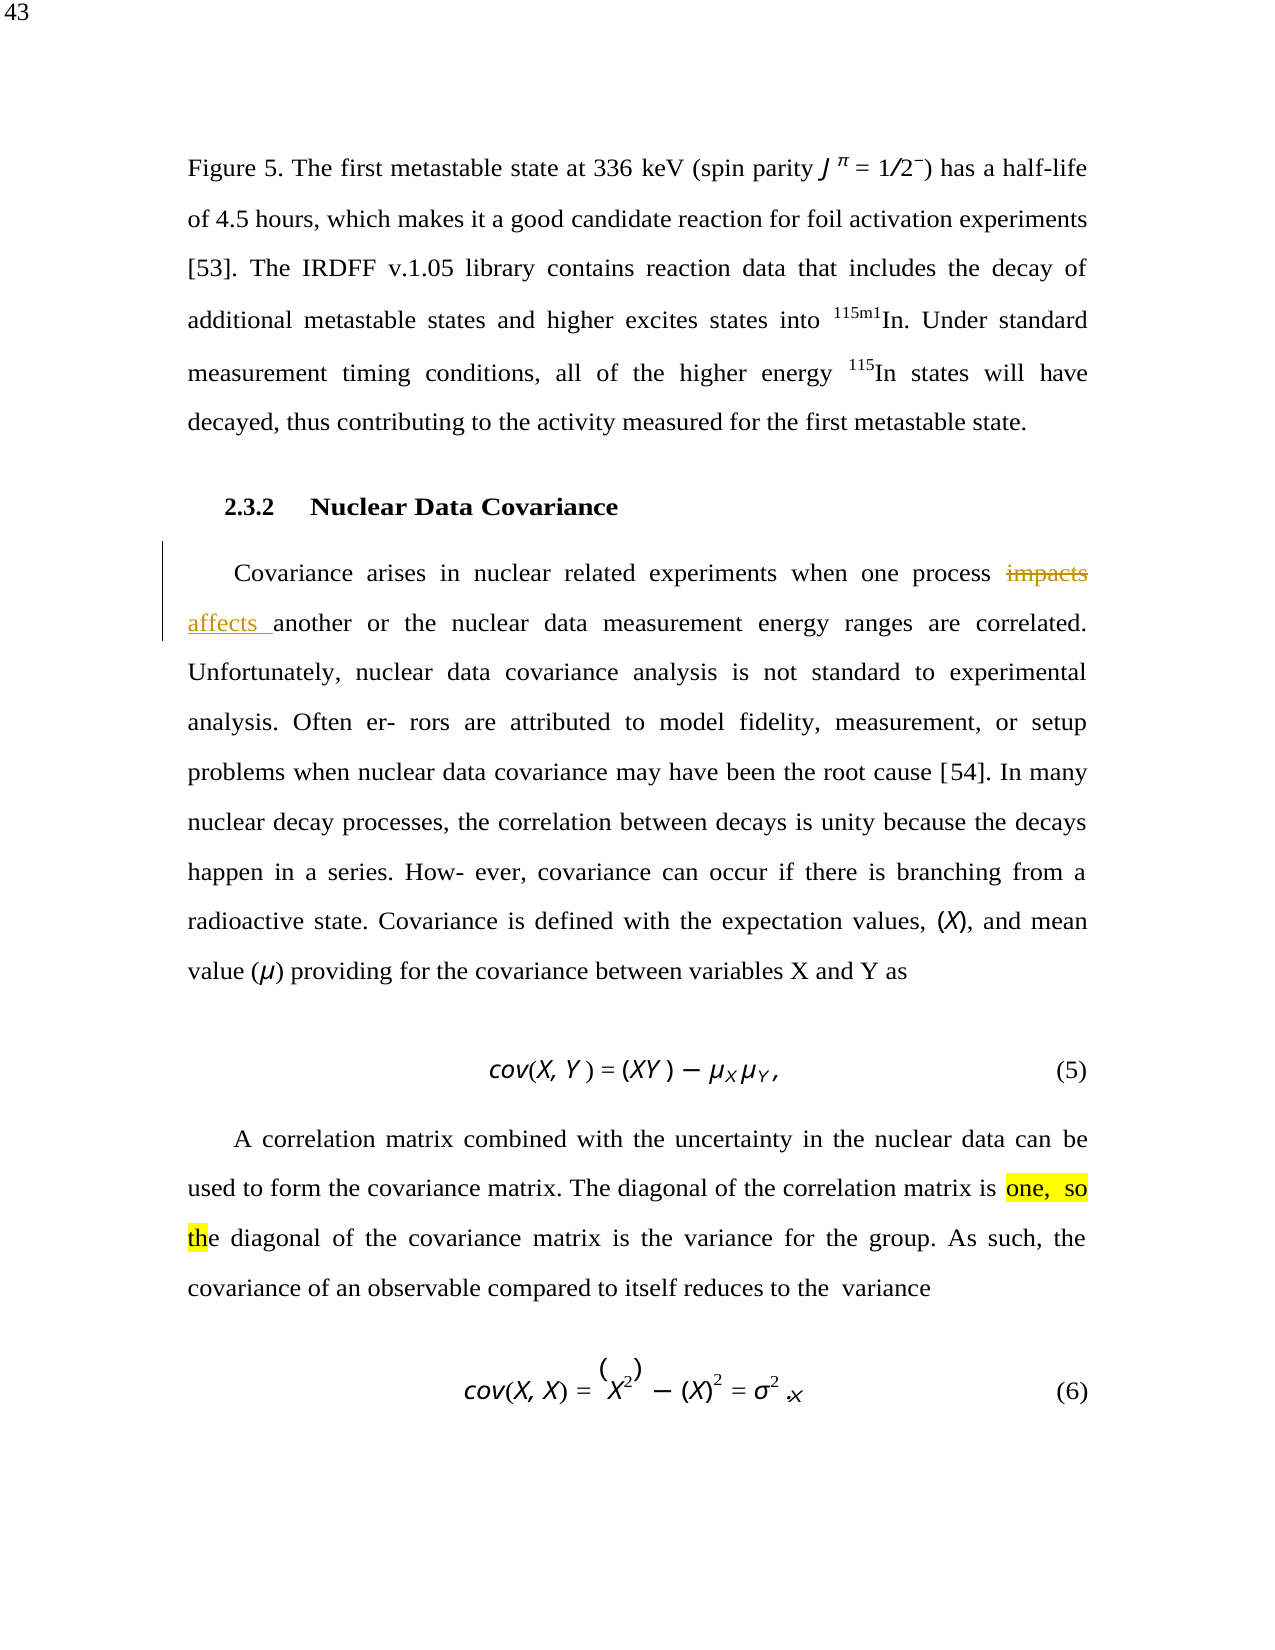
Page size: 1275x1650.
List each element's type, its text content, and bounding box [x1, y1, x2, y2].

text cov(X, Y ) = (XY ) − µX µY , (5) [488, 1052, 1100, 1086]
text A correlation matrix combined with the uncertainty in the nuclear data can be used to form the covariance matrix. The diagonal of the correlation matrix is one, so the diagonal of the covariance matrix is the variance for the group. As such, the covariance of an observable compared to itself reduces to the variance [187, 1124, 1088, 1301]
text Covariance arises in nuclear related experiments when one process another or the nuclear data measurement energy ranges are correlated. Unfortunately, nuclear data covariance analysis is not standard to experimental analysis. Often er- rors are attributed to model fidelity, measurement, or setup problems when nuclear data covariance may have been the root cause [54]. In many nuclear decay processes, the correlation between decays is unity because the decays happen in a series. How- ever, covariance can occur if there is branching from a radioactive state. Covariance is defined with the expectation values, (X), and mean value (µ) providing for the covariance between variables X and Y as [187, 541, 1088, 989]
subtitle Nuclear Data Covariance [224, 492, 1100, 521]
text Figure 5. The first metastable state at 336 keV (spin parity J π = 1/2−) has a half-life of 4.5 hours, which makes it a good candidate reaction for foil activation experiments [53]. The IRDFF v.1.05 library contains reaction data that includes the decay of additional metastable states and higher excites states into 115m1In. Under standard measurement timing conditions, all of the higher energy 115In states will have decayed, thus contributing to the activity measured for the first metastable state. [187, 150, 1088, 436]
text cov(X, X) = (X2) − (X)2 = σ2 . (6) [463, 1353, 1100, 1407]
